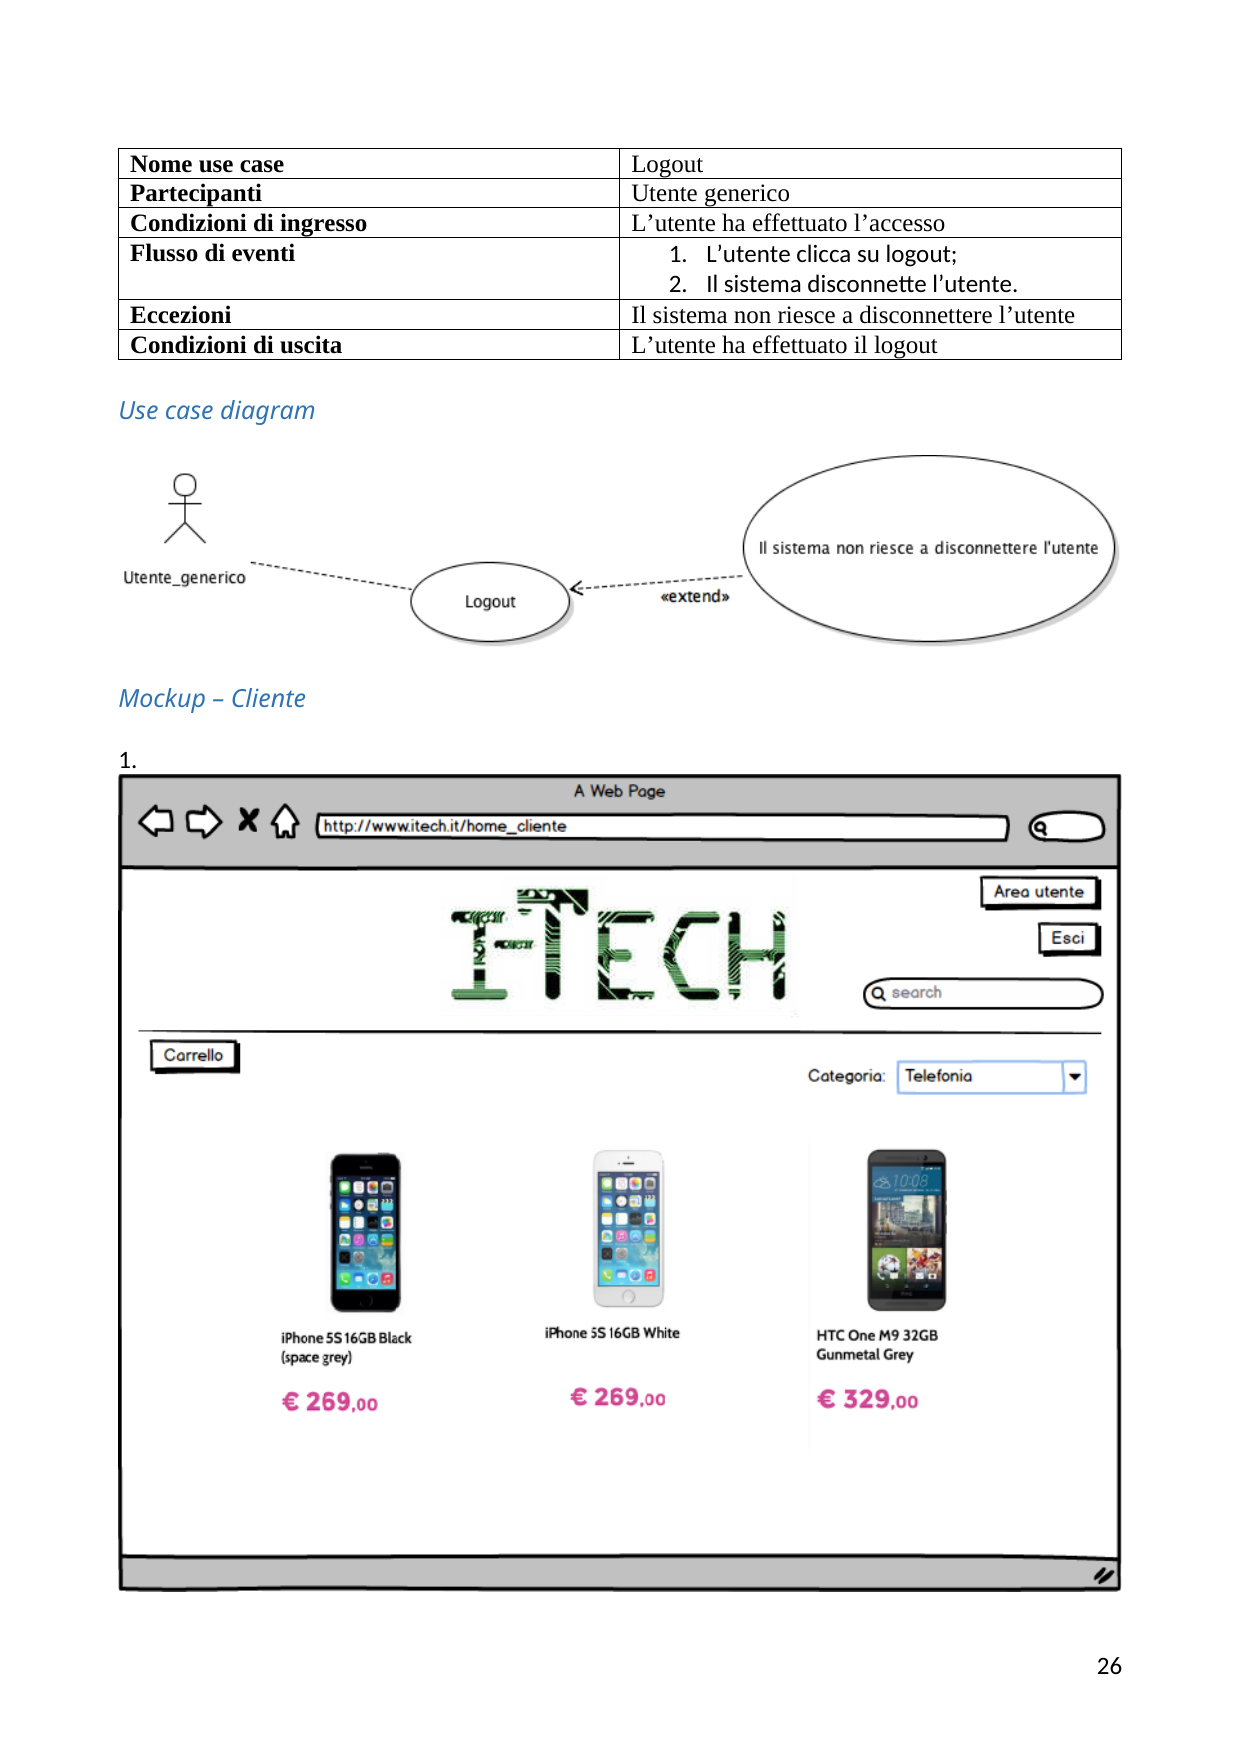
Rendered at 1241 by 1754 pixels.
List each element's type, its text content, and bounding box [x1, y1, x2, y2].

table_cell L’utente ha effettuato il logout [620, 330, 1121, 359]
table_cell Flusso di eventi [119, 238, 619, 299]
subtitle Mockup – Cliente [118, 681, 1122, 715]
table_cell Il sistema non riesce a disconnettere l’utente [620, 300, 1121, 329]
table_header Nome use case [119, 149, 619, 177]
table_header Logout [620, 149, 1121, 177]
table_cell Partecipanti [119, 179, 619, 207]
table_cell L’utente ha effettuato l’accesso [620, 208, 1121, 237]
table_cell L’utente clicca su logout; Il sistema disconnette l’utente. [620, 238, 1121, 299]
subtitle Use case diagram [118, 393, 1122, 427]
table_cell Condizioni di ingresso [119, 208, 619, 237]
picture [118, 774, 1122, 1592]
table_cell Eccezioni [119, 300, 619, 329]
table_cell Condizioni di uscita [119, 330, 619, 359]
table_cell Utente generico [620, 179, 1121, 207]
picture [118, 455, 1122, 649]
